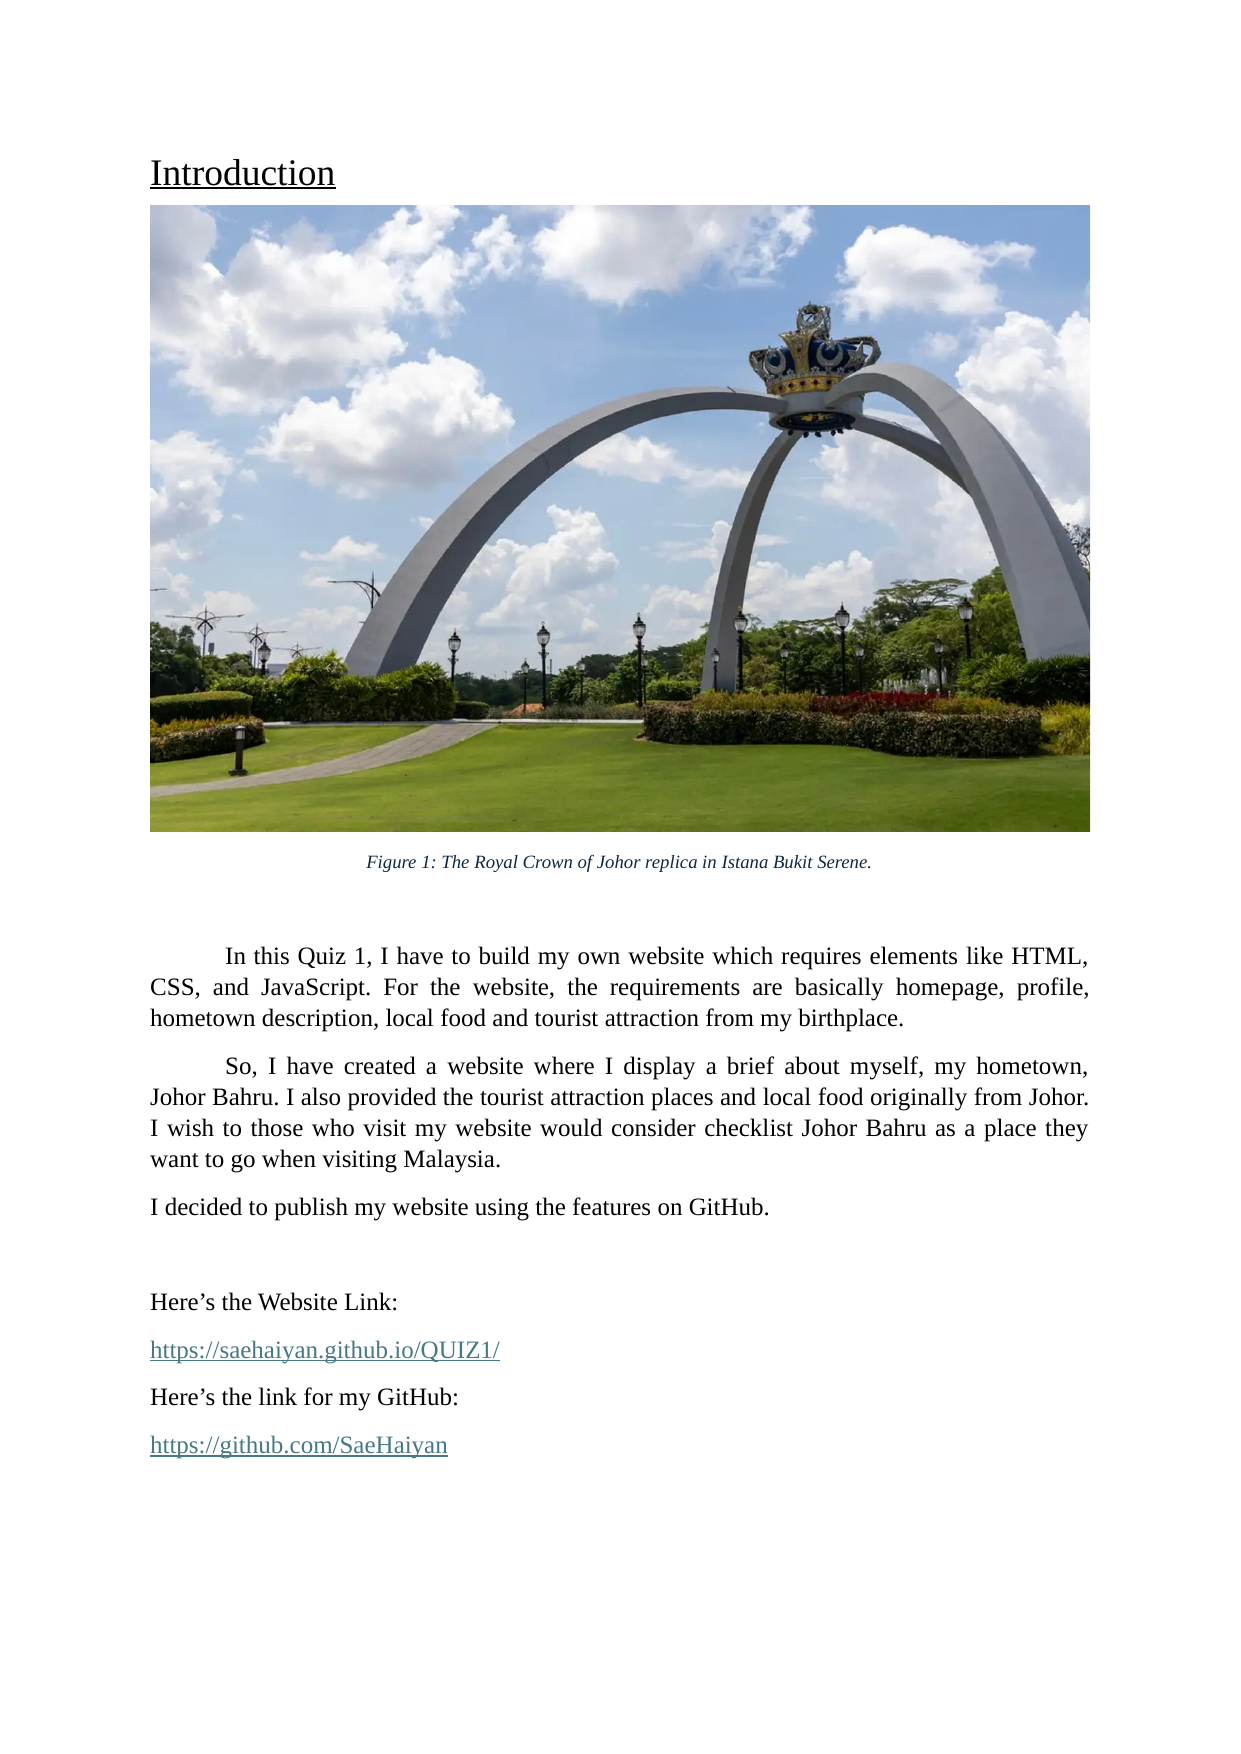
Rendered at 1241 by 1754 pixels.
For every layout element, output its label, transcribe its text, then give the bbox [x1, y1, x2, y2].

text Here’s the Website Link: [150, 1287, 1090, 1316]
picture [150, 205, 1091, 832]
text Here’s the link for my GitHub: [150, 1382, 1090, 1411]
text https://saehaiyan.github.io/QUIZ1/ [150, 1335, 1090, 1363]
text Figure 1: The Royal Crown of Johor replica in Istana Bukit Serene. [150, 851, 1090, 872]
text So, I have created a website where I display a brief about myself, my hometown, Johor Bahru. I also provided the tourist attraction places and local food originally from Johor. I wish to those who visit my website would consider checklist Johor Bahru as a place they want to go when visiting Malaysia. [150, 1051, 1090, 1173]
text I decided to publish my website using the features on GitHub. [150, 1192, 1090, 1220]
subtitle Introduction [150, 150, 1090, 193]
text https://github.com/SaeHaiyan [150, 1430, 1090, 1459]
text In this Quiz 1, I have to build my own website which requires elements like HTML, CSS, and JavaScript. For the website, the requirements are basically homepage, profile, hometown description, local food and tourist attraction from my birthplace. [150, 941, 1090, 1032]
